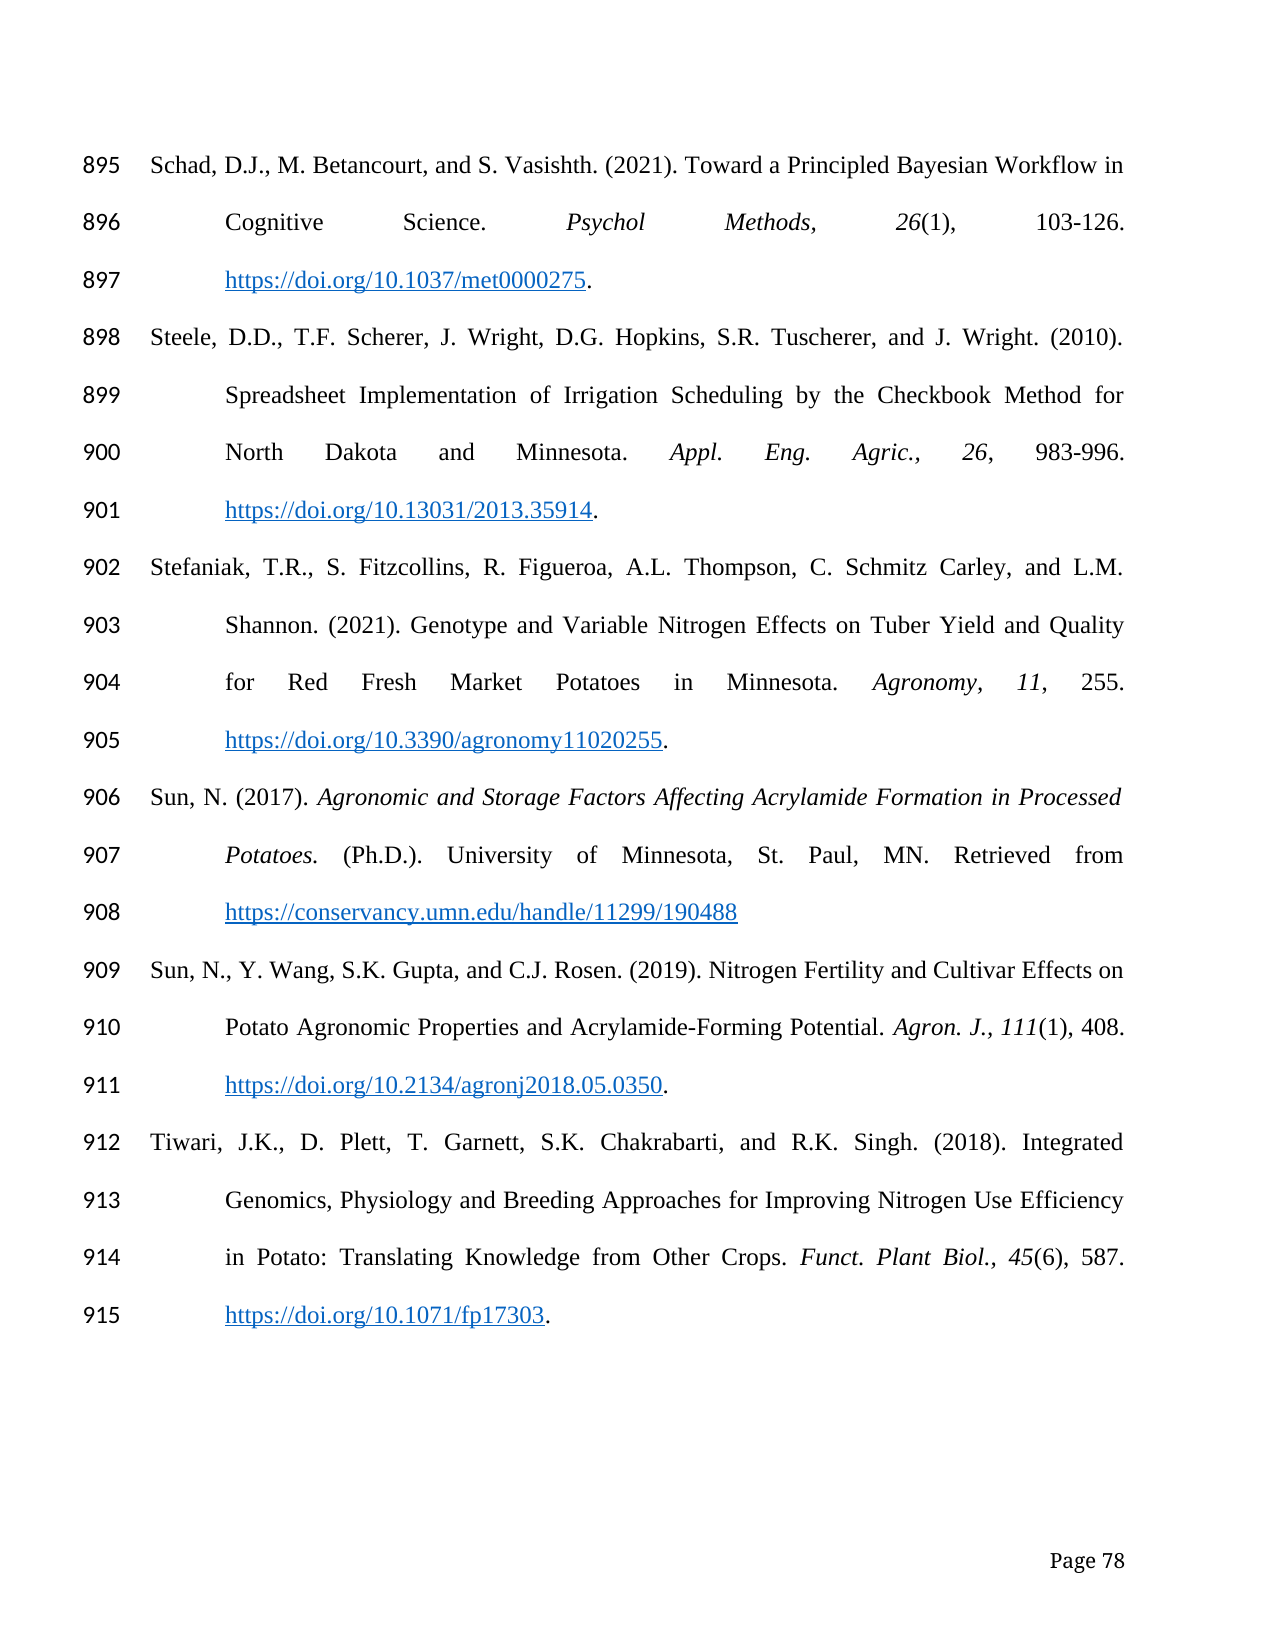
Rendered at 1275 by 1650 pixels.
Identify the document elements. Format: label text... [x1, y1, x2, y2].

text Steele, D.D., T.F. Scherer, J. Wright, D.G. Hopkins, S.R. Tuscherer, and J. Wright. (2010). Spreadsheet Implementation of Irrigation Scheduling by the Checkbook Method for North Dakota and Minnesota. Appl. Eng. Agric., 26, 983-996. https://doi.org/10.13031/2013.35914. [150, 322, 1125, 524]
text Sun, N., Y. Wang, S.K. Gupta, and C.J. Rosen. (2019). Nitrogen Fertility and Cultivar Effects on Potato Agronomic Properties and Acrylamide-Forming Potential. Agron. J., 111(1), 408. https://doi.org/10.2134/agronj2018.05.0350. [150, 955, 1125, 1099]
text Schad, D.J., M. Betancourt, and S. Vasishth. (2021). Toward a Principled Bayesian Workflow in Cognitive Science. Psychol Methods, 26(1), 103-126. https://doi.org/10.1037/met0000275. [150, 150, 1125, 294]
text Sun, N. (2017). Agronomic and Storage Factors Affecting Acrylamide Formation in Processed Potatoes. (Ph.D.). University of Minnesota, St. Paul, MN. Retrieved from https://conservancy.umn.edu/handle/11299/190488 [150, 782, 1125, 926]
text Stefaniak, T.R., S. Fitzcollins, R. Figueroa, A.L. Thompson, C. Schmitz Carley, and L.M. Shannon. (2021). Genotype and Variable Nitrogen Effects on Tuber Yield and Quality for Red Fresh Market Potatoes in Minnesota. Agronomy, 11, 255. https://doi.org/10.3390/agronomy11020255. [150, 552, 1125, 754]
text Tiwari, J.K., D. Plett, T. Garnett, S.K. Chakrabarti, and R.K. Singh. (2018). Integrated Genomics, Physiology and Breeding Approaches for Improving Nitrogen Use Efficiency in Potato: Translating Knowledge from Other Crops. Funct. Plant Biol., 45(6), 587. https://doi.org/10.1071/fp17303. [150, 1127, 1125, 1329]
